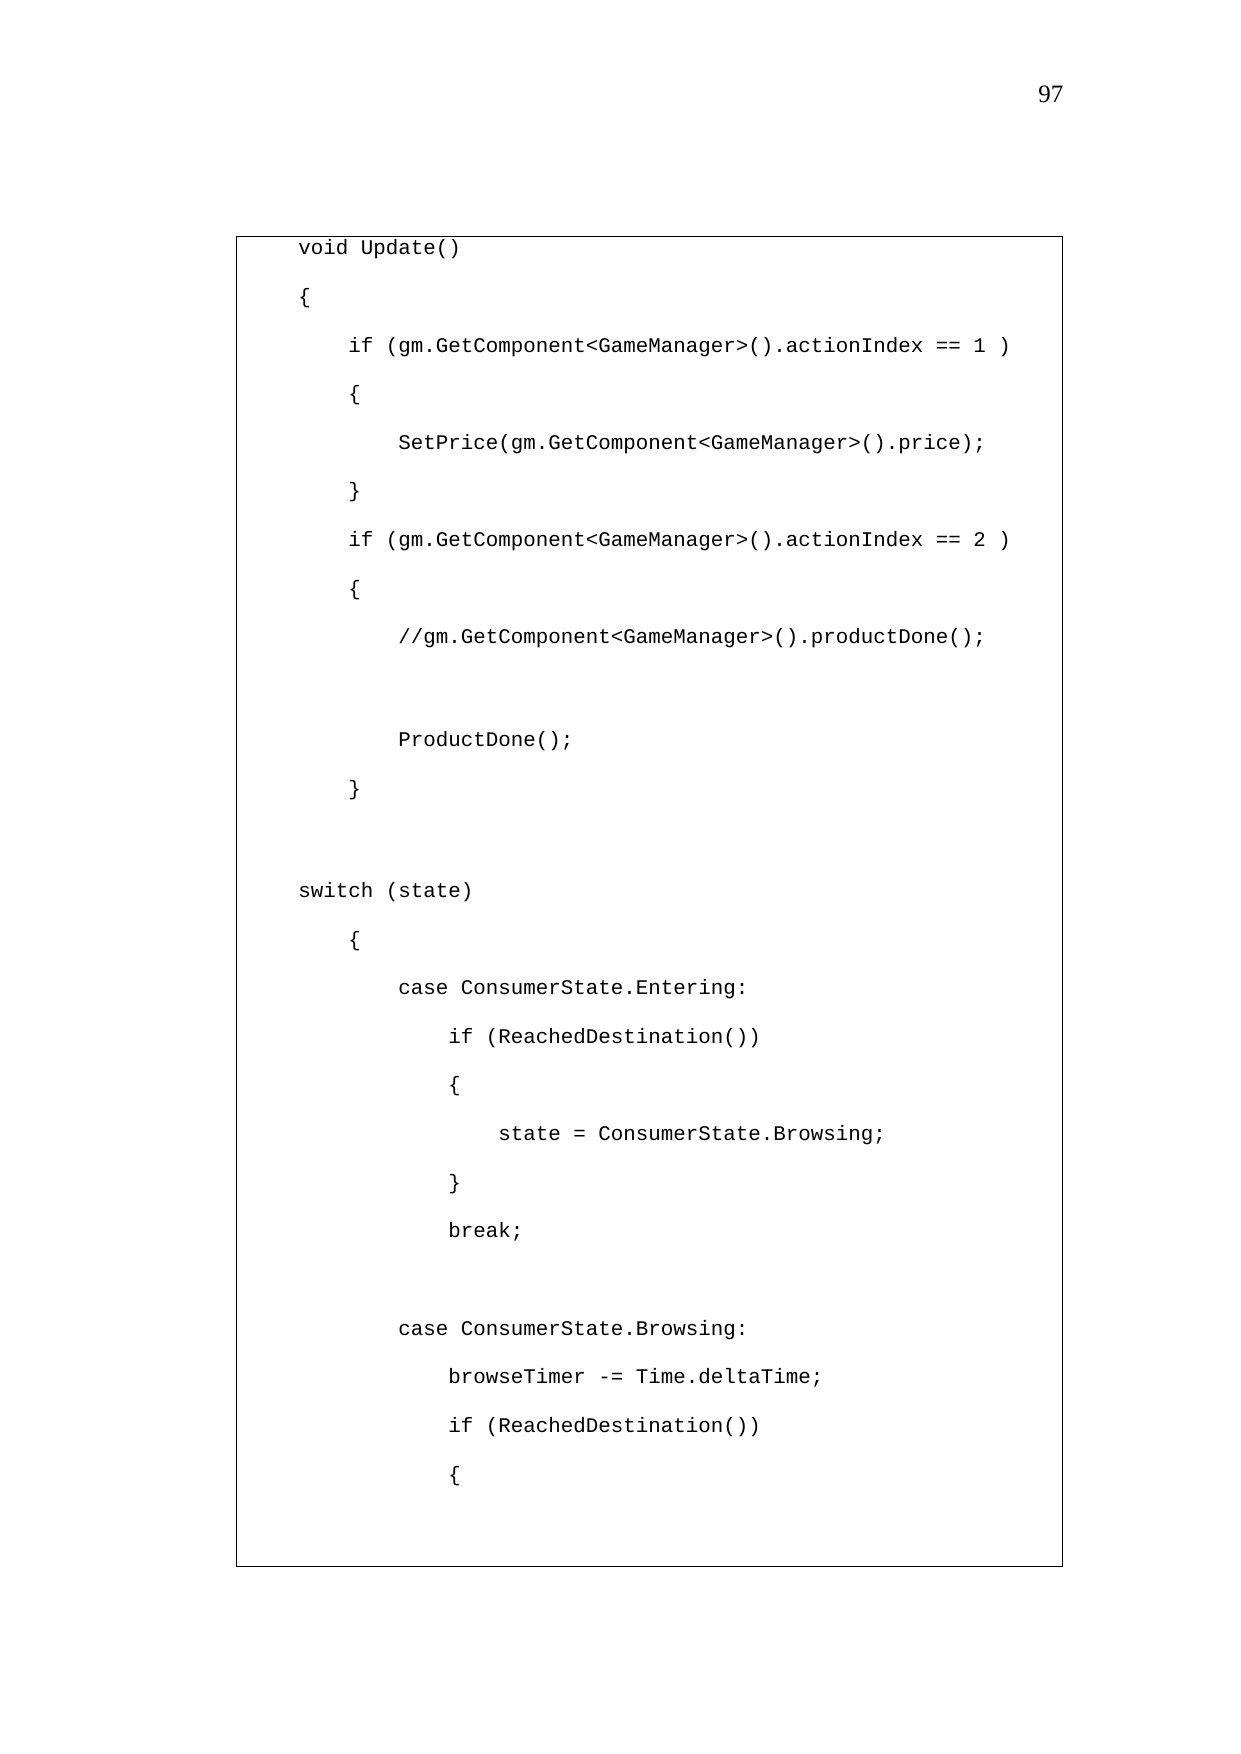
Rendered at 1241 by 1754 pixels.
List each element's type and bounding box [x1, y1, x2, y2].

table_header [237, 237, 1062, 1566]
